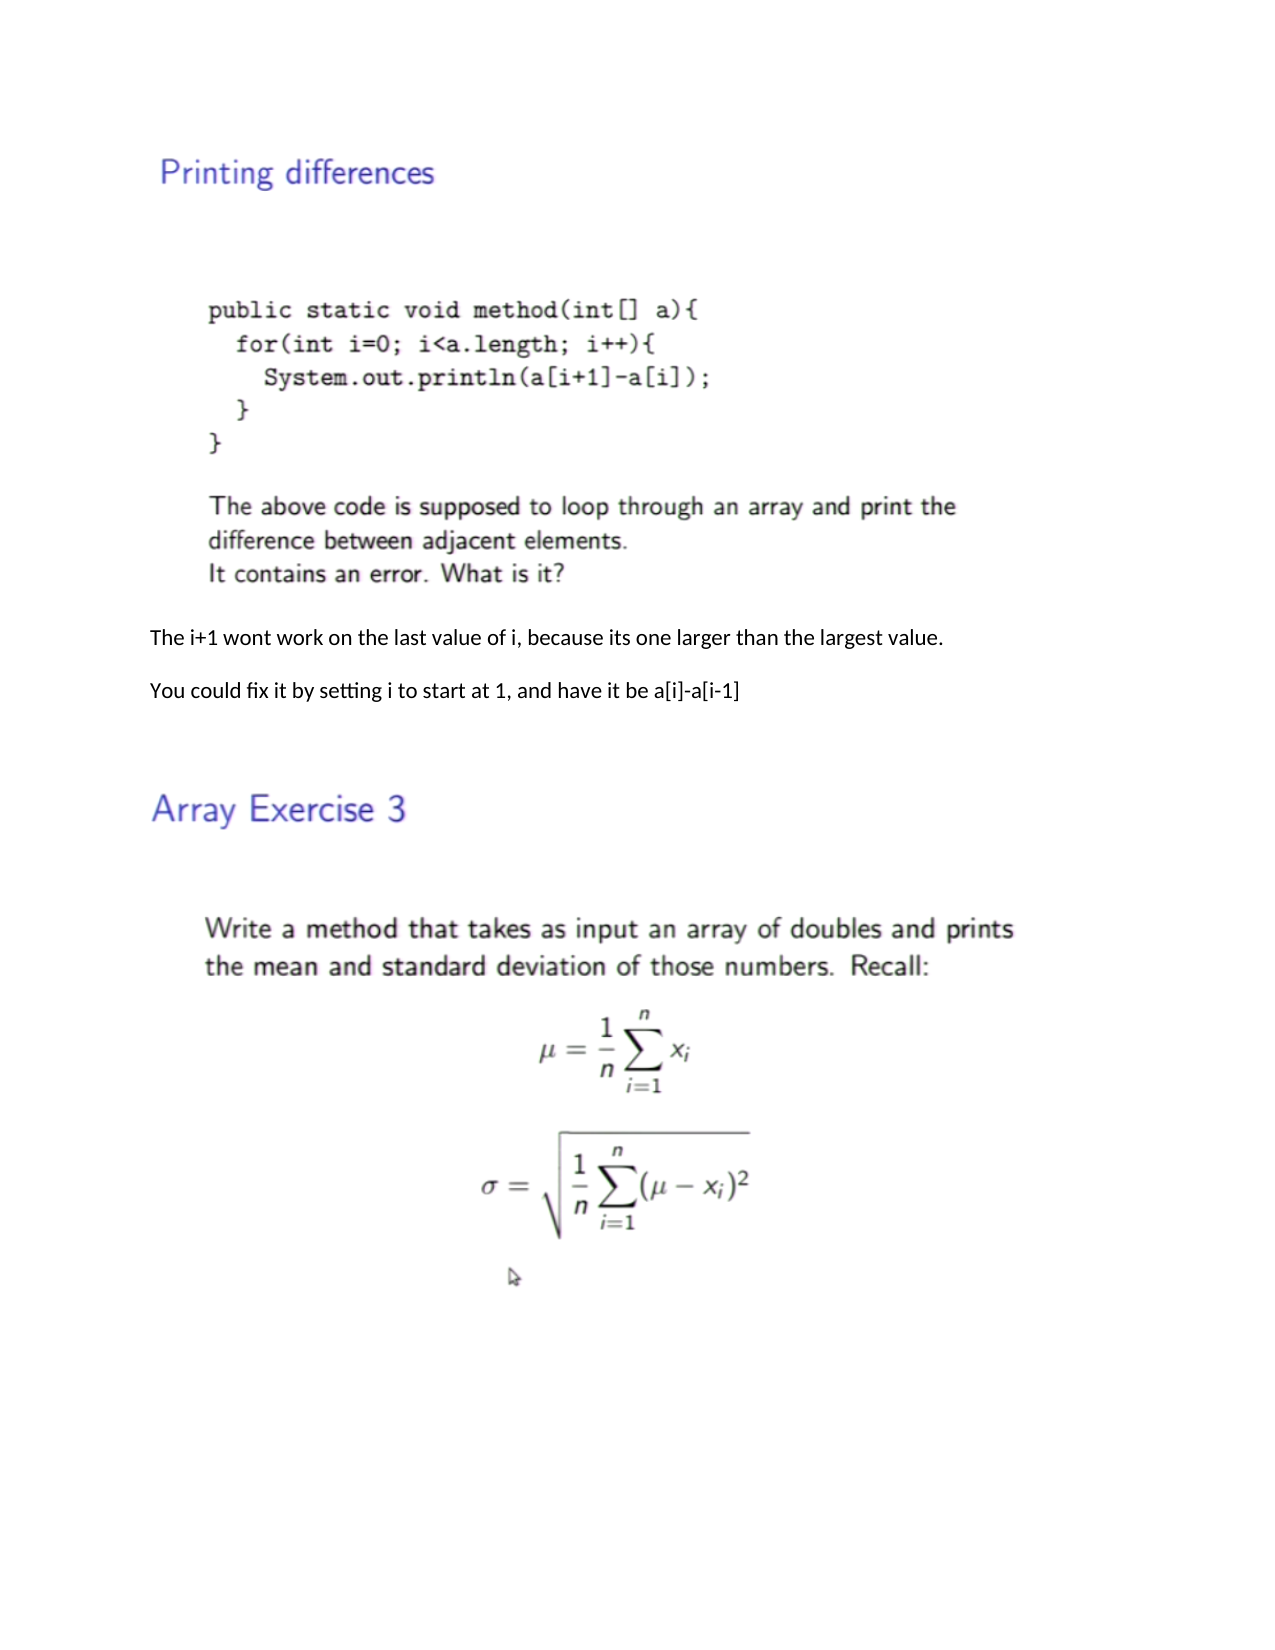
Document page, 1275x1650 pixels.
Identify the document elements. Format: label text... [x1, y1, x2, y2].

text You could fix it by setting i to start at 1, and have it be a[i]-a[i-1] [150, 676, 1125, 704]
picture [150, 781, 1058, 1293]
text The i+1 wont work on the last value of i, because its one larger than the largest value. [150, 623, 1125, 651]
picture [150, 150, 964, 598]
